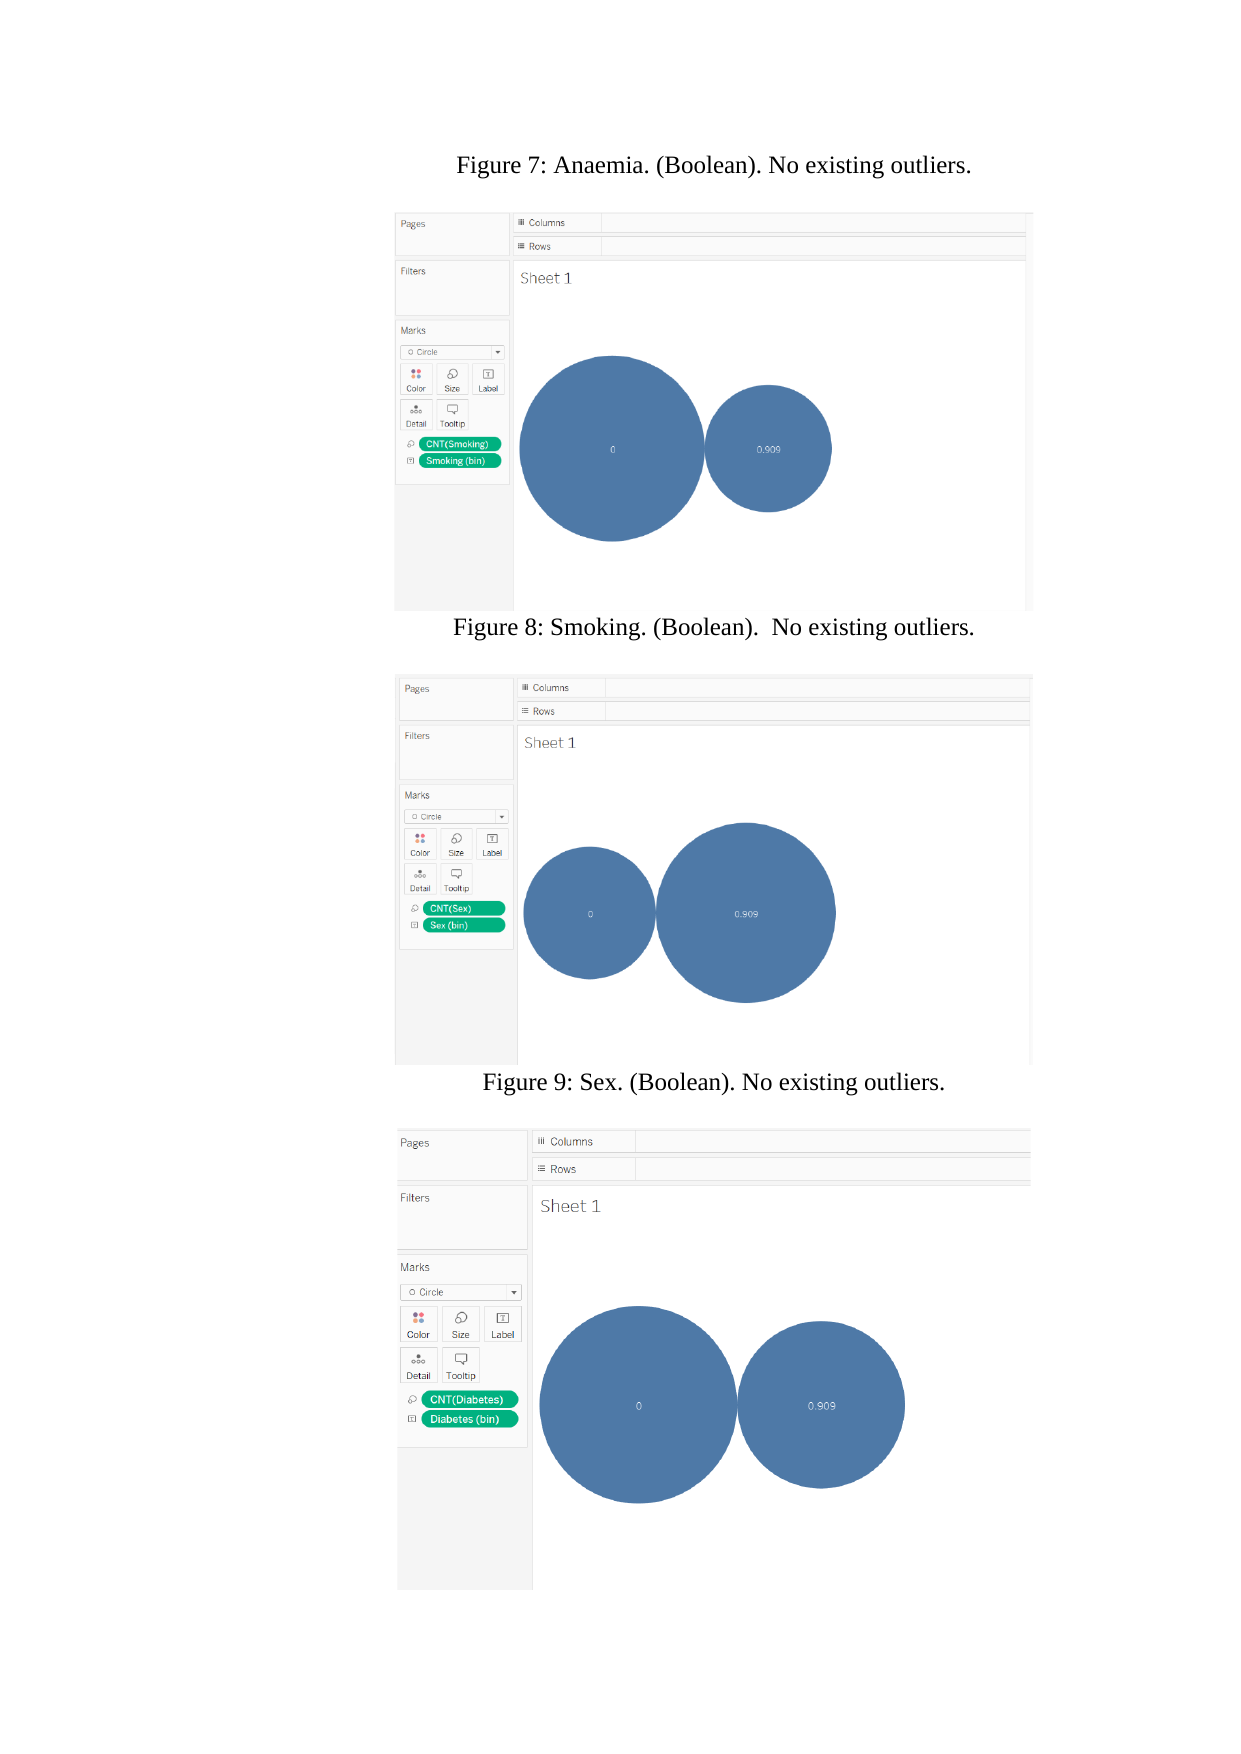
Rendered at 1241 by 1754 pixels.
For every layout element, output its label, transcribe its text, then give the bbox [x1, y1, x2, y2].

list Figure 8: Smoking. (Boolean). No existing outliers. [337, 612, 1090, 641]
list Figure 7: Anaemia. (Boolean). No existing outliers. [337, 150, 1090, 179]
list Figure 9: Sex. (Boolean). No existing outliers. [337, 1067, 1090, 1095]
picture [394, 674, 1033, 1065]
picture [394, 212, 1034, 611]
picture [397, 1128, 1031, 1590]
